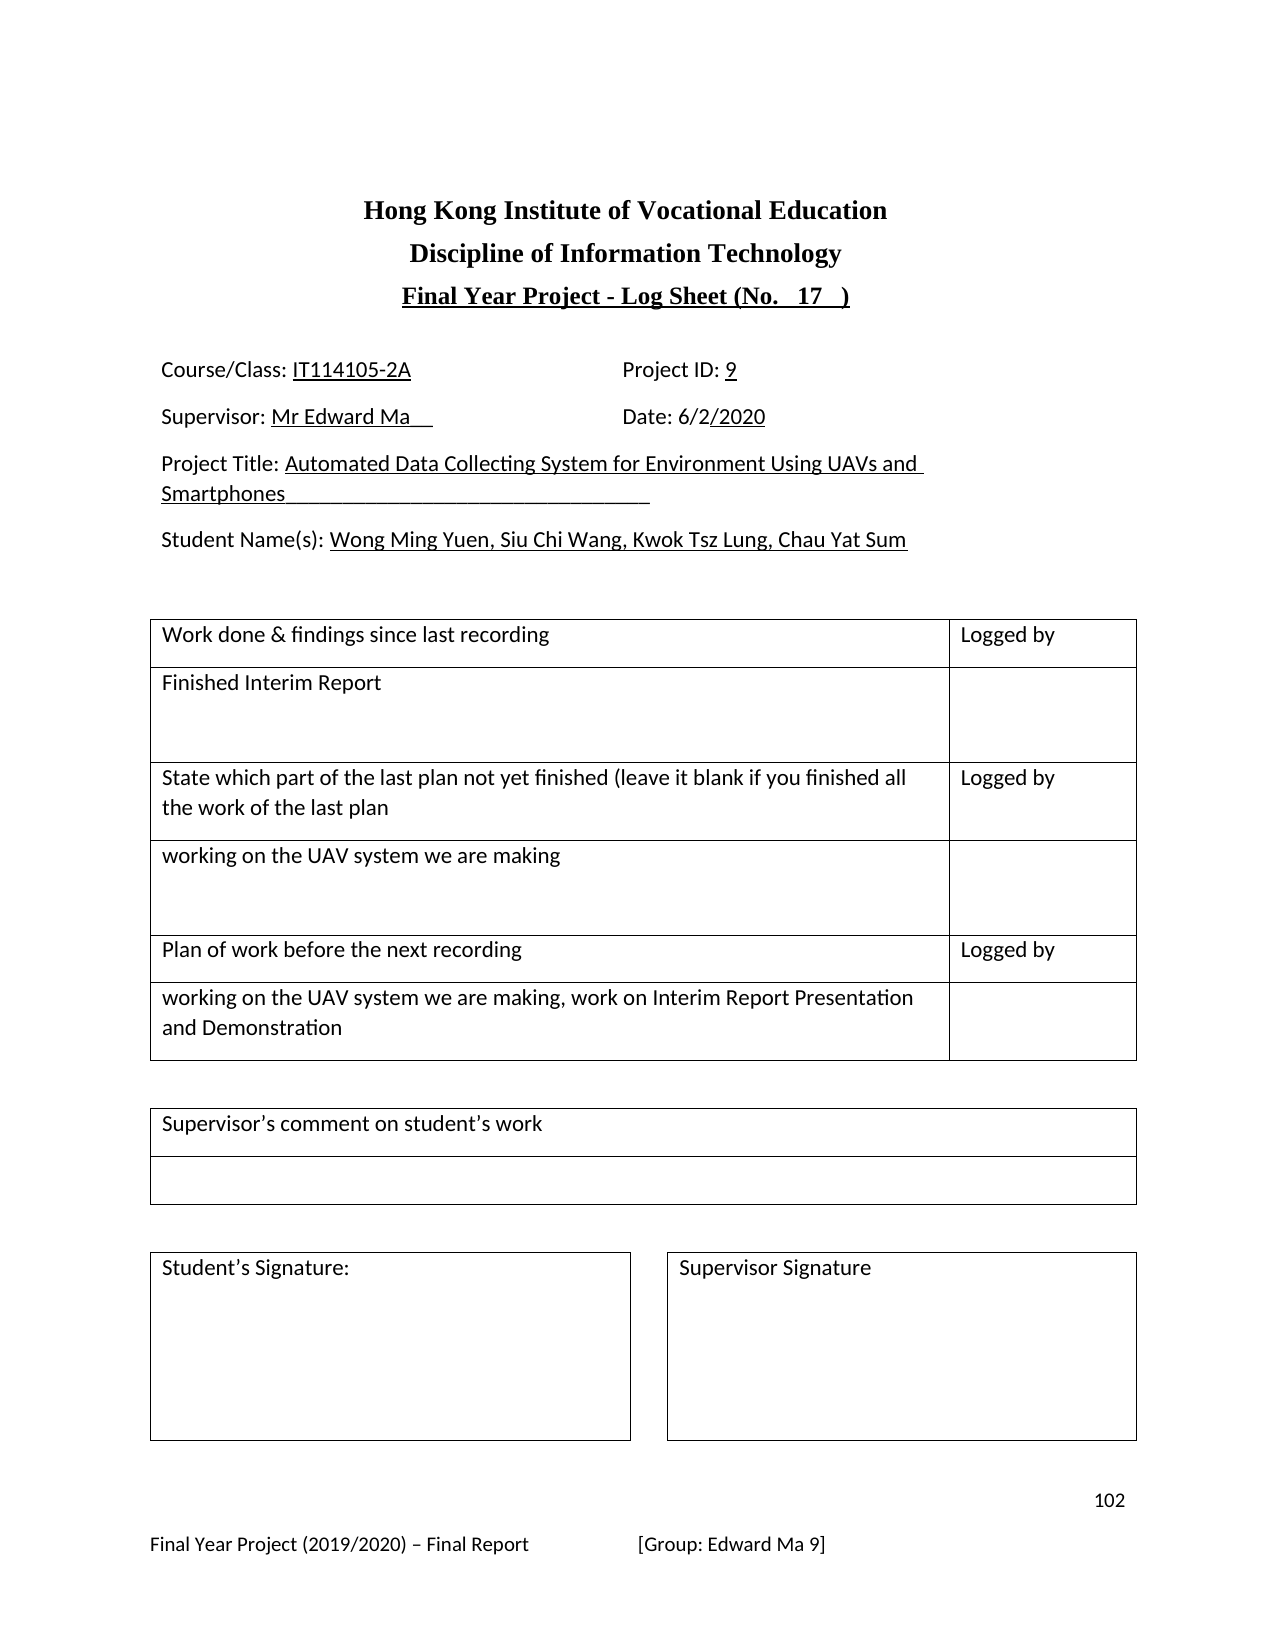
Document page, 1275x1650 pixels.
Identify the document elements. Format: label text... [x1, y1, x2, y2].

table_cell State which part of the last plan not yet finished (leave it blank if you finished all the work of the last plan [151, 763, 949, 840]
table_cell Plan of work before the next recording [151, 936, 949, 982]
table_header Student’s Signature: [151, 1253, 630, 1440]
table_cell [950, 983, 1136, 1060]
table_cell Student Name(s): Wong Ming Yuen, Siu Chi Wang, Kwok Tsz Lung, Chau Yat Sum [150, 526, 1072, 572]
table_cell Supervisor: Mr Edward Ma__ [150, 402, 611, 449]
table_cell Project Title: Automated Data Collecting System for Environment Using UAVs and Smartphones________________________________ [150, 449, 1072, 526]
table_header Course/Class: IT114105-2A [150, 355, 611, 402]
table_cell Logged by [950, 936, 1136, 982]
table_cell Finished Interim Report [151, 668, 949, 762]
table_header Logged by [950, 620, 1136, 667]
table_cell [950, 668, 1136, 762]
table_cell Logged by [950, 763, 1136, 840]
table_header Supervisor’s comment on student’s work [151, 1109, 1136, 1156]
table_header Work done & findings since last recording [151, 620, 949, 667]
table_cell working on the UAV system we are making, work on Interim Report Presentation and Demonstration [151, 983, 949, 1060]
table_cell [950, 841, 1136, 934]
table_cell Date: 6/2/2020 [611, 402, 1072, 449]
table_cell working on the UAV system we are making [151, 841, 949, 934]
text Final Year Project - Log Sheet (No. 17 ) [150, 281, 1101, 310]
table_header Project ID: 9 [611, 355, 1072, 402]
table_header Supervisor Signature [668, 1253, 1136, 1440]
text Hong Kong Institute of Vocational Education [150, 194, 1101, 225]
table_cell [151, 1157, 1136, 1204]
text Discipline of Information Technology [150, 238, 1101, 269]
table_header [631, 1252, 667, 1440]
